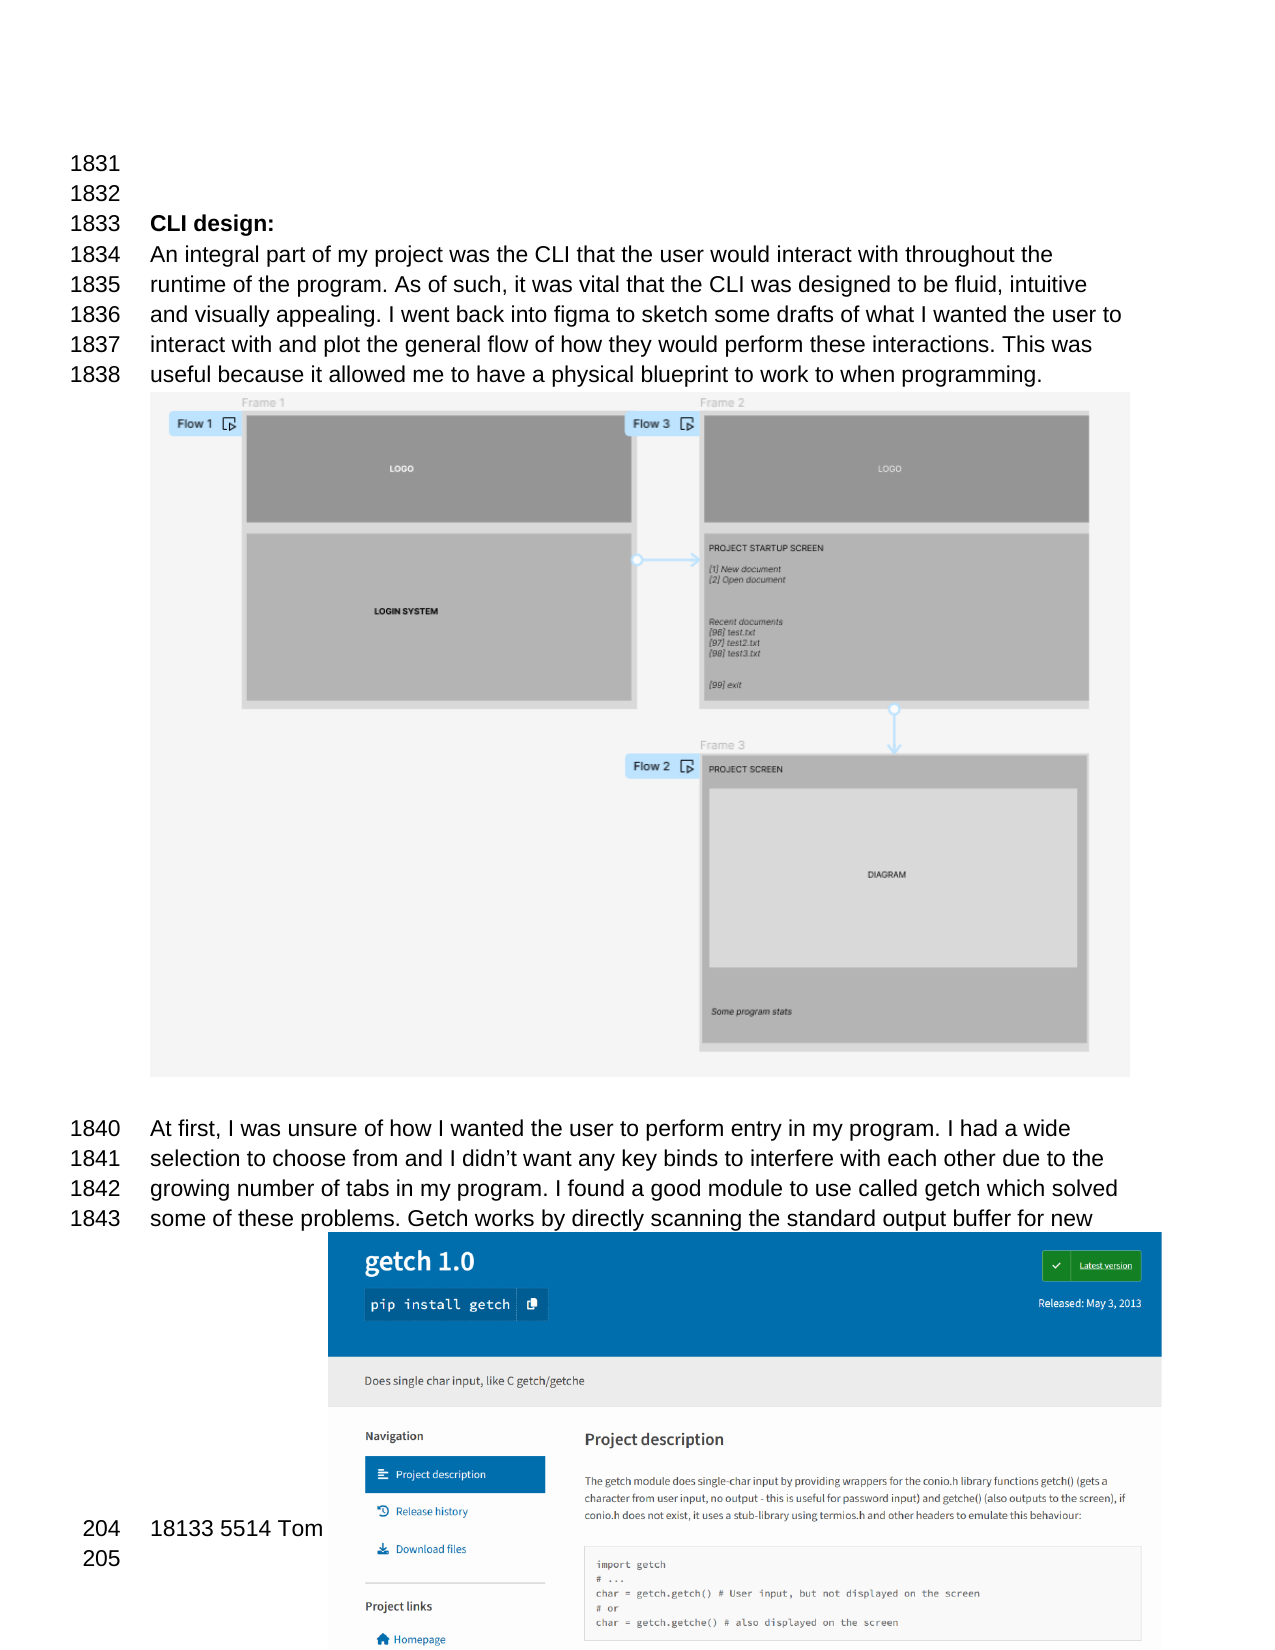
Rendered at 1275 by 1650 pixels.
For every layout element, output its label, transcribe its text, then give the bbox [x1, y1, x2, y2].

picture [150, 392, 1131, 1077]
picture [328, 1232, 1162, 1650]
text CLI design: [150, 210, 1125, 237]
text An integral part of my project was the CLI that the user would interact with throughout the runtime of the program. As of such, it was vital that the CLI was designed to be fluid, intuitive and visually appealing. I went back into figma to sketch some drafts of what I wanted the user to interact with and plot the general flow of how they would perform these interactions. This was useful because it allowed me to have a physical blueprint to work to when programming. [150, 241, 1125, 388]
